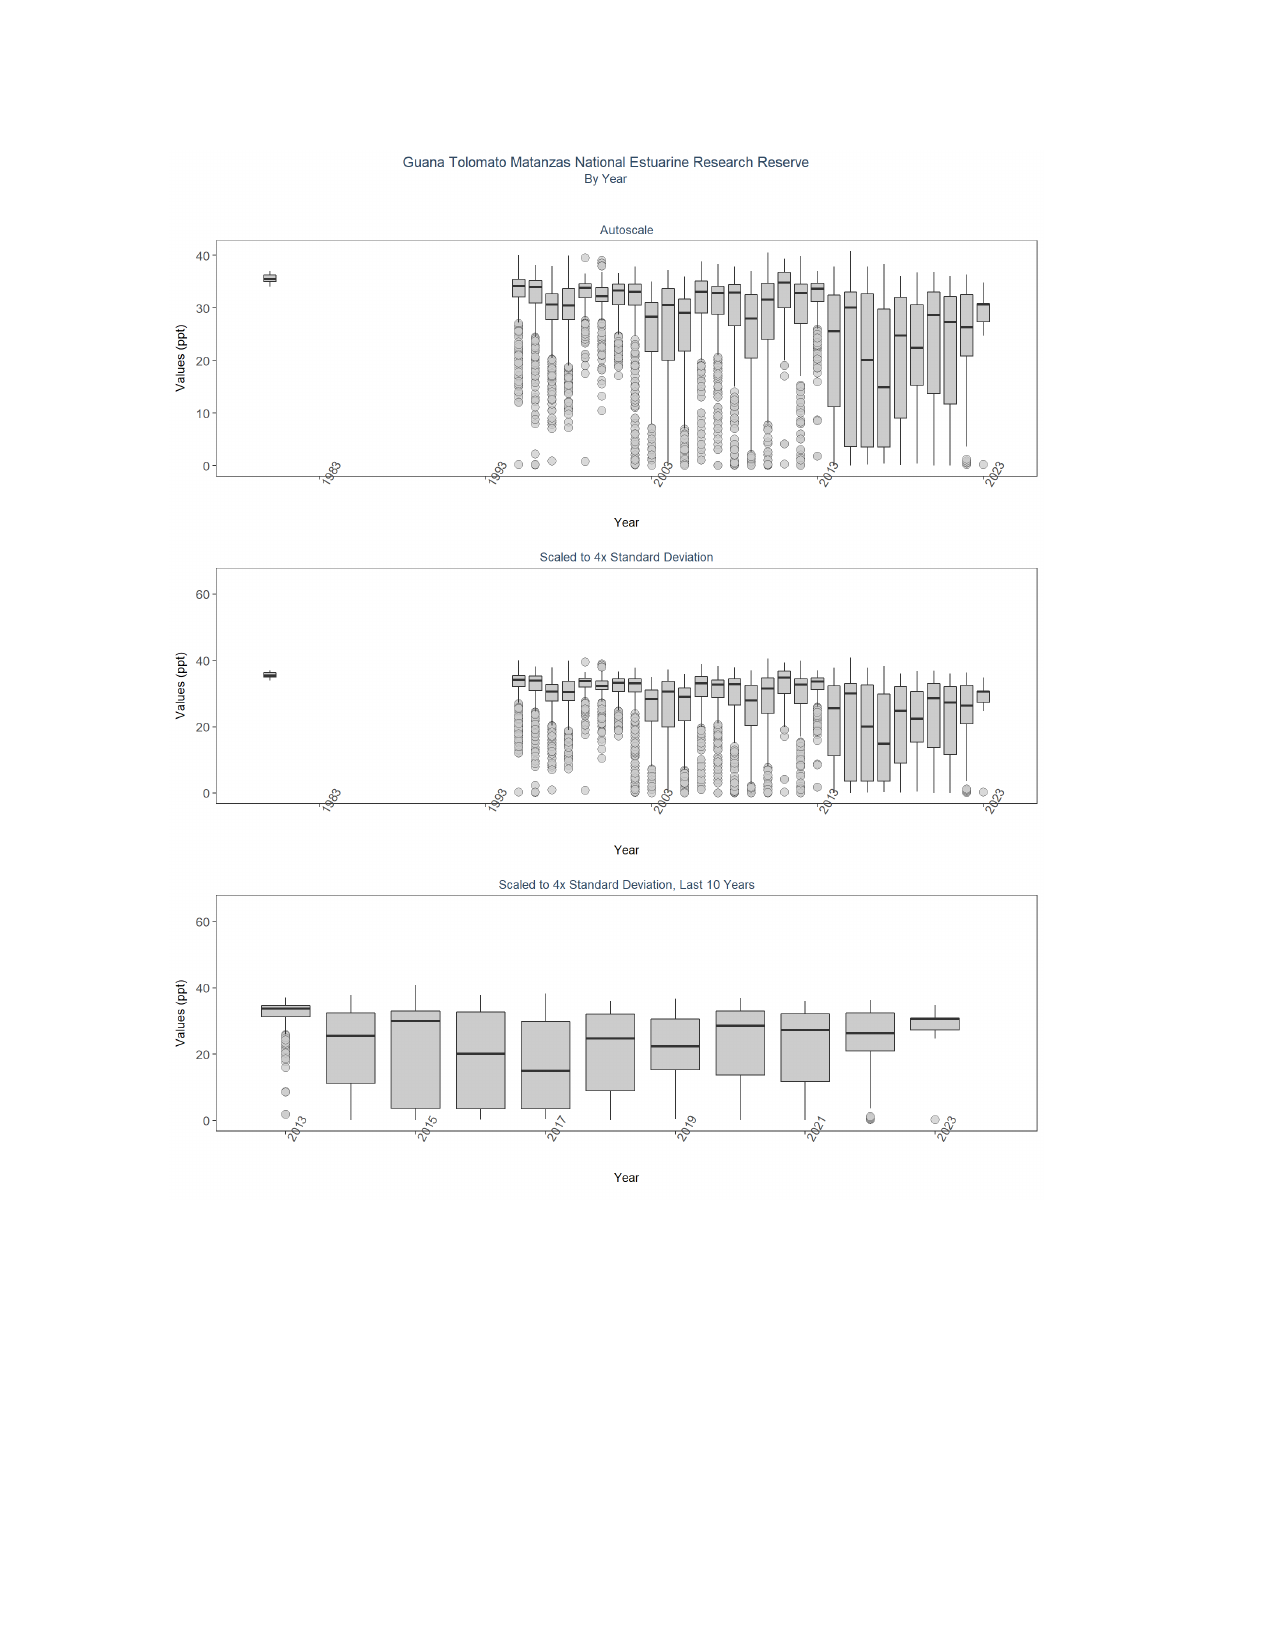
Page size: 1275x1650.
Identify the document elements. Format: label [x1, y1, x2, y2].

picture [168, 150, 1044, 1200]
